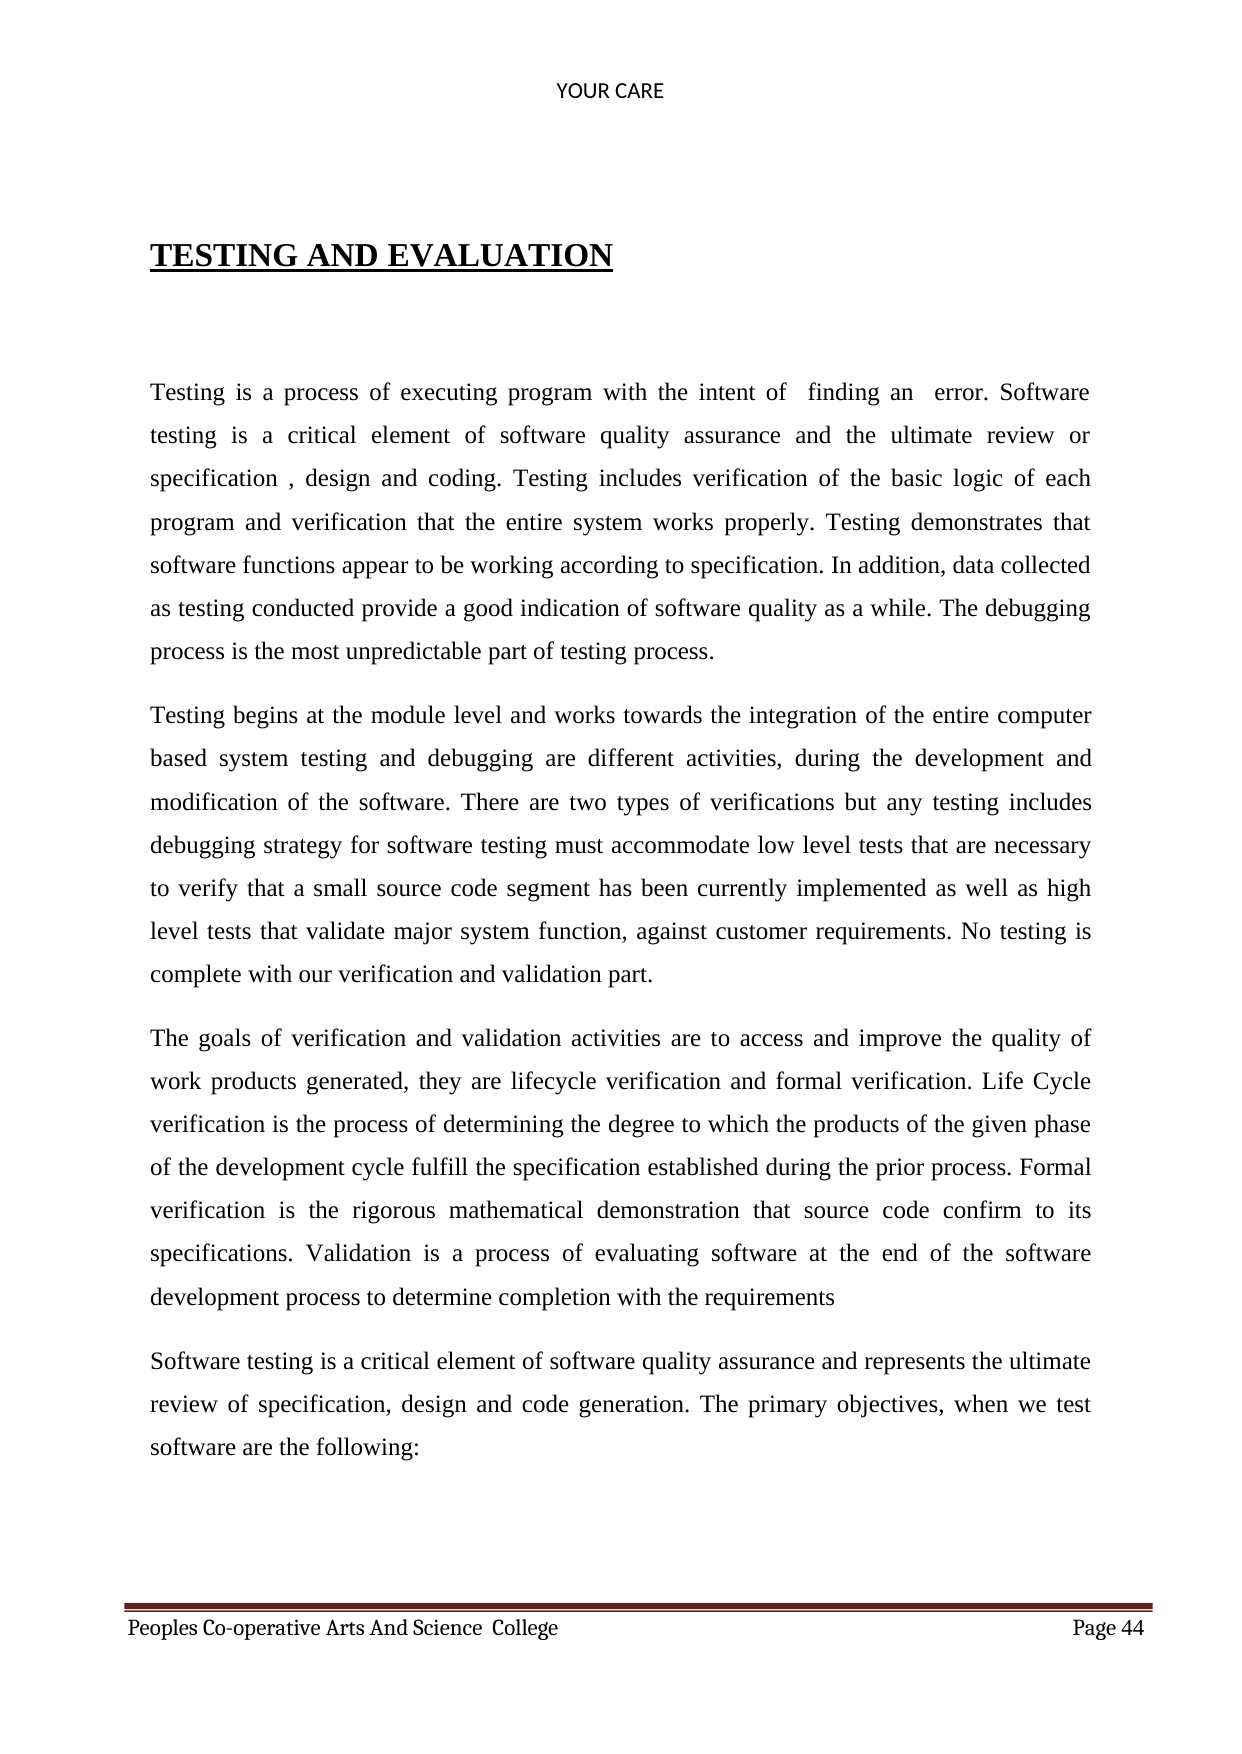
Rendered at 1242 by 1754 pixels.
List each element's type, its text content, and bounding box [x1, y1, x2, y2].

text Software testing is a critical element of software quality assurance and represents the ultimate review of specification, design and code generation. The primary objectives, when we test software are the following: [150, 1346, 1092, 1461]
text The goals of verification and validation activities are to access and improve the quality of work products generated, they are lifecycle verification and formal verification. Life Cycle verification is the process of determining the degree to which the products of the given phase of the development cycle fulfill the specification established during the prior process. Formal verification is the rigorous mathematical demonstration that source code confirm to its specifications. Validation is a process of evaluating software at the end of the software development process to determine completion with the requirements [150, 1023, 1093, 1310]
text Testing begins at the module level and works towards the integration of the entire computer based system testing and debugging are different activities, during the development and modification of the software. There are two types of verifications but any testing includes debugging strategy for software testing must accommodate low level tests that are necessary to verify that a small source code segment has been currently implemented as well as high level tests that validate major system function, against customer requirements. No testing is complete with our verification and validation part. [150, 700, 1093, 988]
subtitle TESTING AND EVALUATION [150, 235, 1196, 274]
text Testing is a process of executing program with the intent of finding an error. Software testing is a critical element of software quality assurance and the ultimate review or specification , design and coding. Testing includes verification of the basic logic of each program and verification that the entire system works properly. Testing demonstrates that software functions appear to be working according to specification. In addition, data collected as testing conducted provide a good indication of software quality as a while. The debugging process is the most unpredictable part of testing process. [150, 377, 1092, 665]
